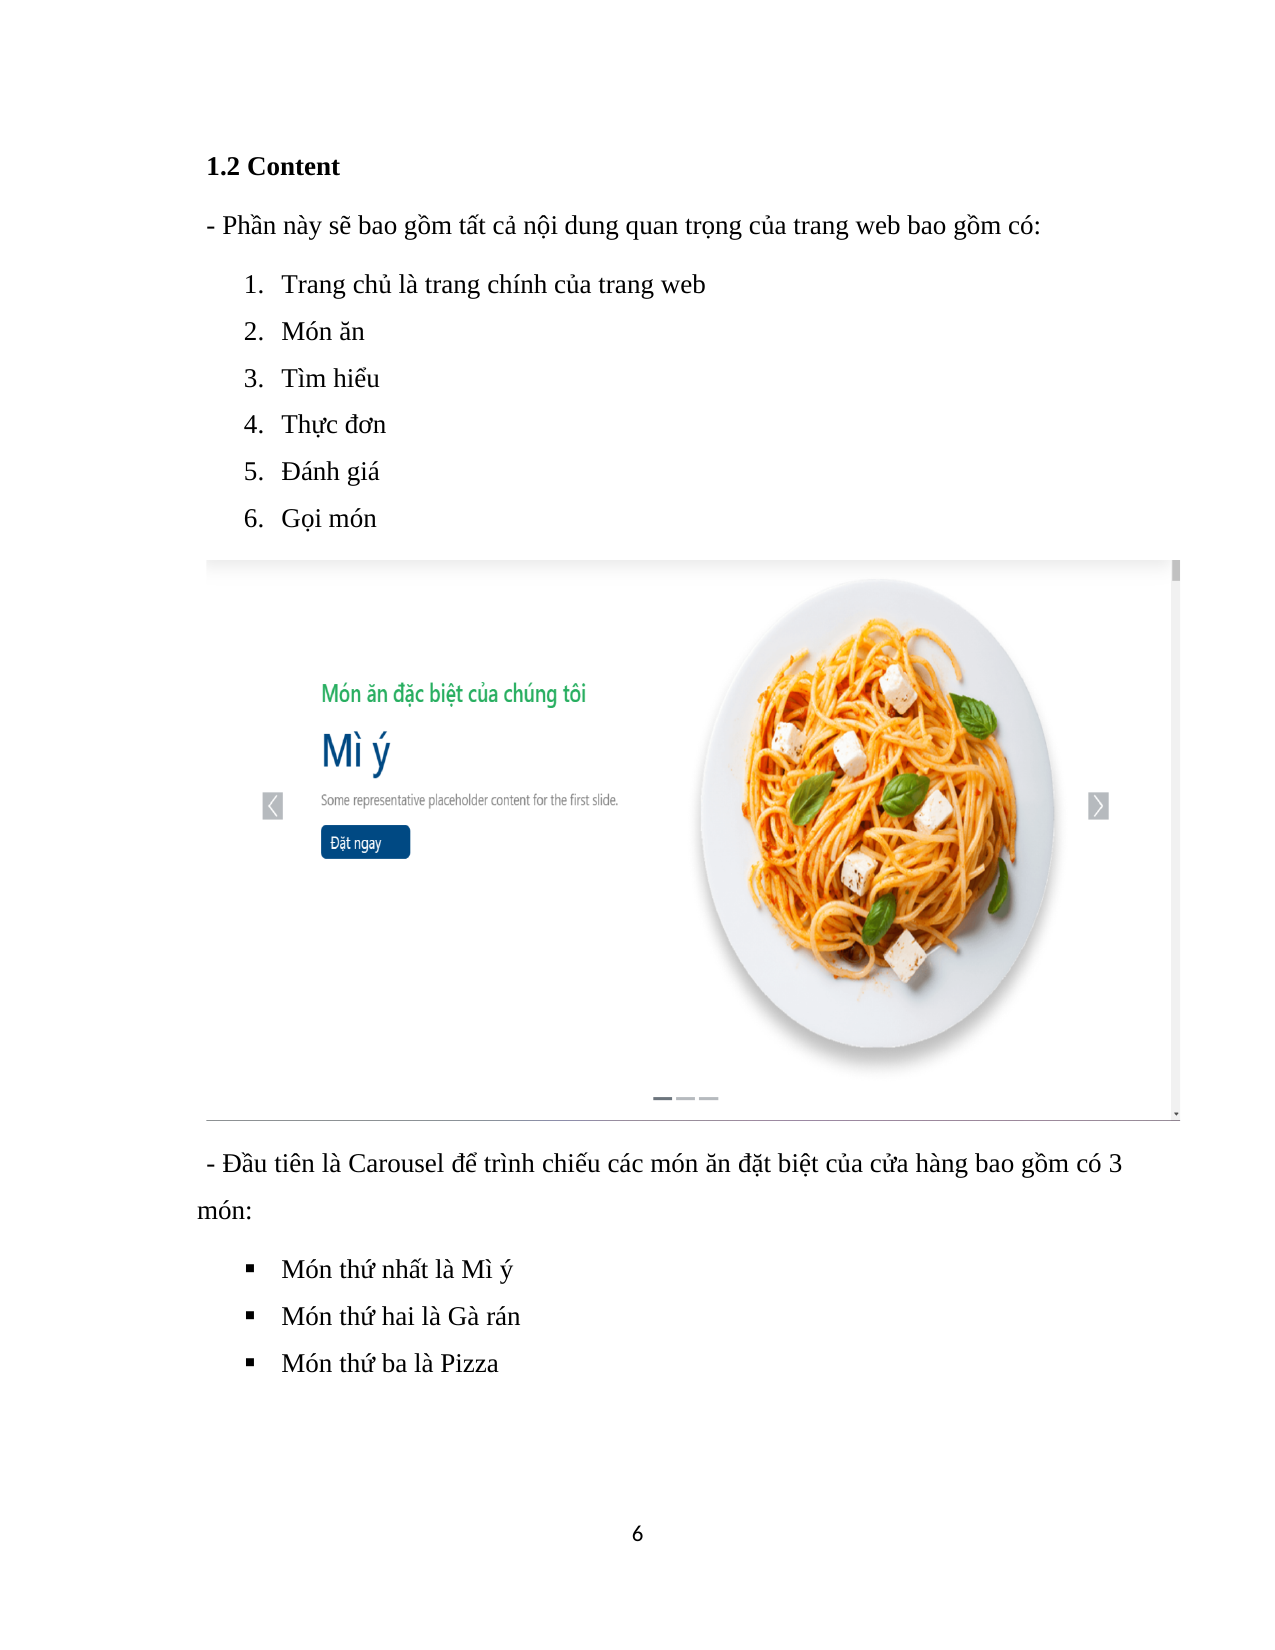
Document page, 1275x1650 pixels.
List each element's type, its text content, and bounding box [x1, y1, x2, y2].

list Gọi món [244, 502, 1125, 533]
list Món thứ nhất là Mì ý [244, 1253, 1125, 1284]
list Món thứ ba là Pizza [244, 1347, 1125, 1378]
list Món thứ hai là Gà rán [244, 1300, 1125, 1331]
text - Phần này sẽ bao gồm tất cả nội dung quan trọng của trang web bao gồm có: [197, 209, 1125, 240]
list Tìm hiểu [244, 362, 1125, 393]
list Món ăn [244, 315, 1125, 346]
list Thực đơn [244, 408, 1125, 439]
list Trang chủ là trang chính của trang web [244, 268, 1125, 299]
list Đánh giá [244, 455, 1125, 486]
text - Đầu tiên là Carousel để trình chiếu các món ăn đặt biệt của cửa hàng bao gồm có 3 món: [197, 1147, 1125, 1225]
picture [206, 560, 1180, 1121]
text 1.2 Content [197, 150, 1125, 181]
